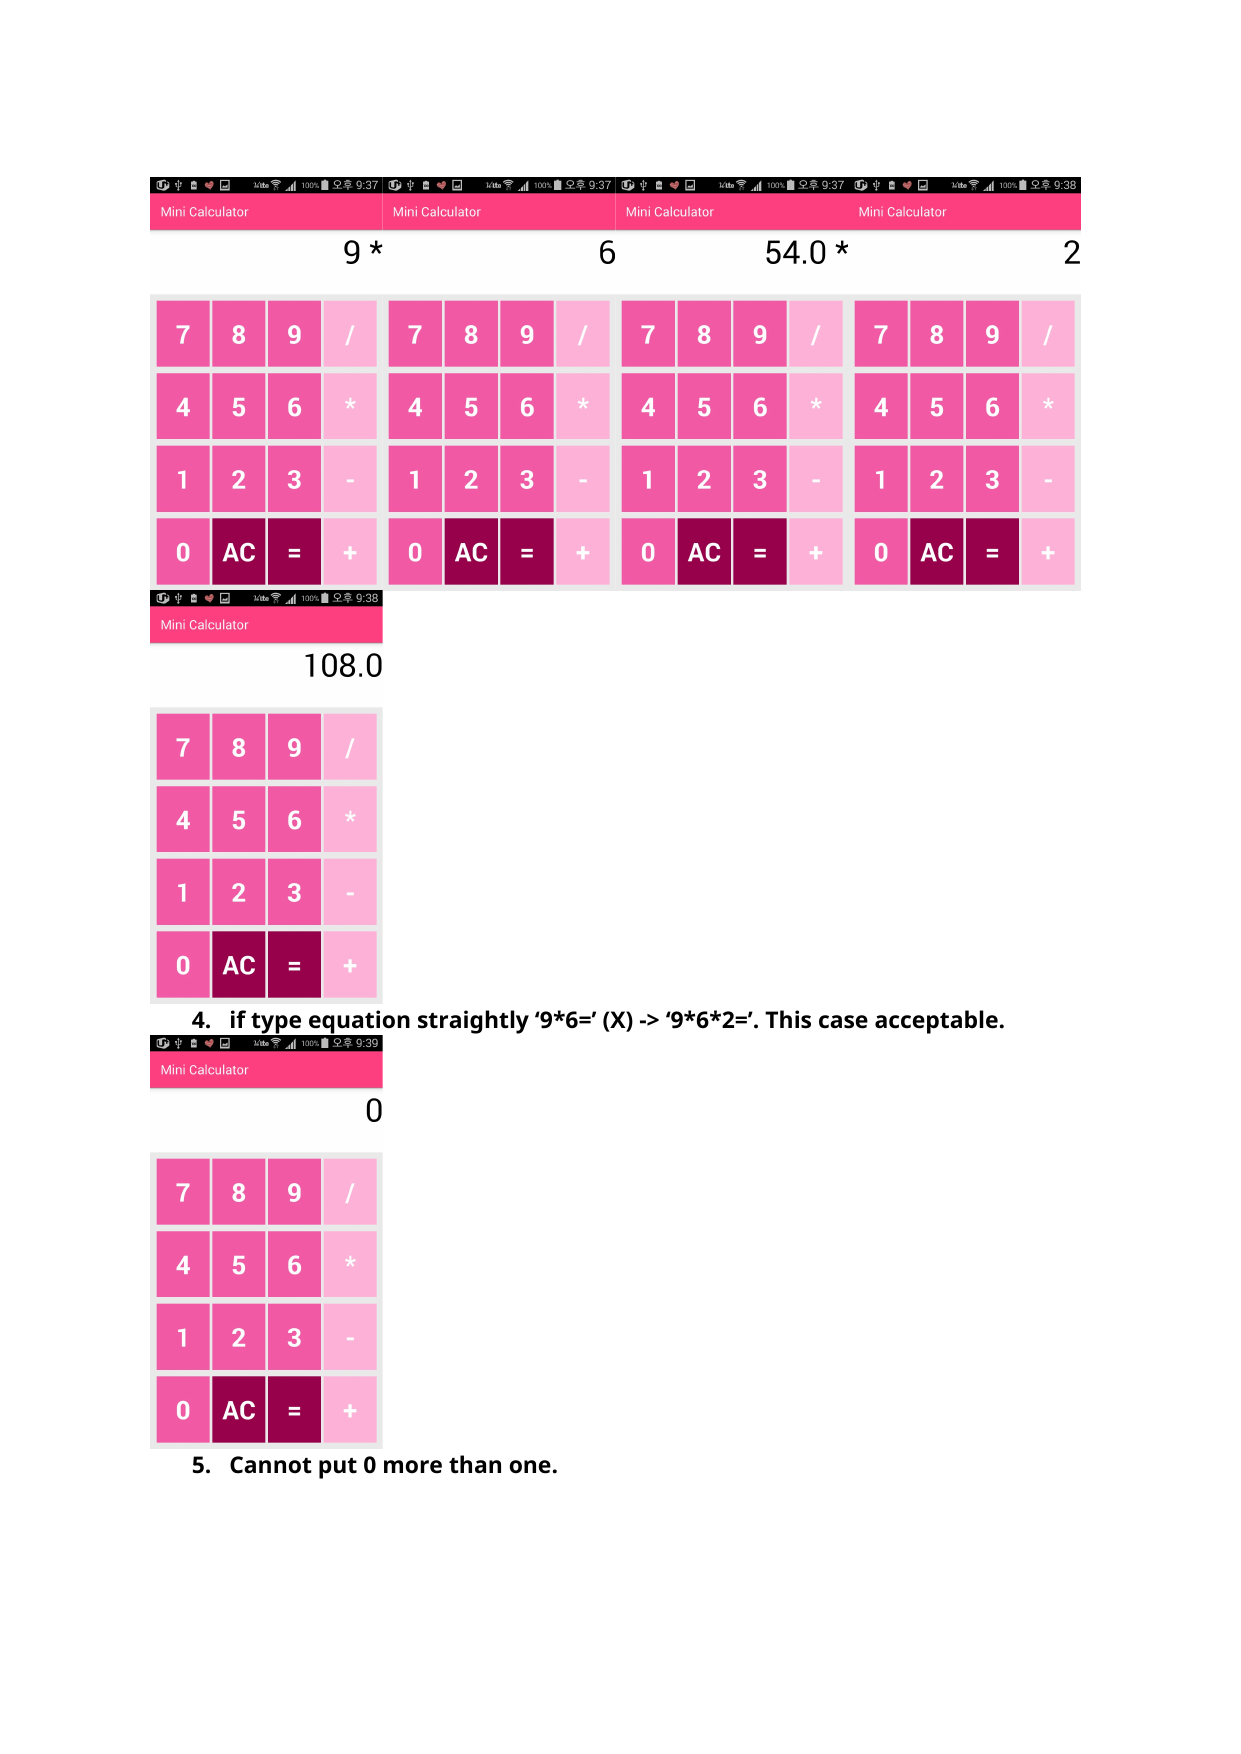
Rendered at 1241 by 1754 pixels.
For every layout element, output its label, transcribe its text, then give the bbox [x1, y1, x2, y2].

picture [150, 1035, 383, 1449]
picture [150, 177, 1081, 1004]
list if type equation straightly ‘9*6=’ (X) -> ‘9*6*2=’. This case acceptable. [192, 1004, 1090, 1035]
list Cannot put 0 more than one. [192, 1449, 1090, 1480]
